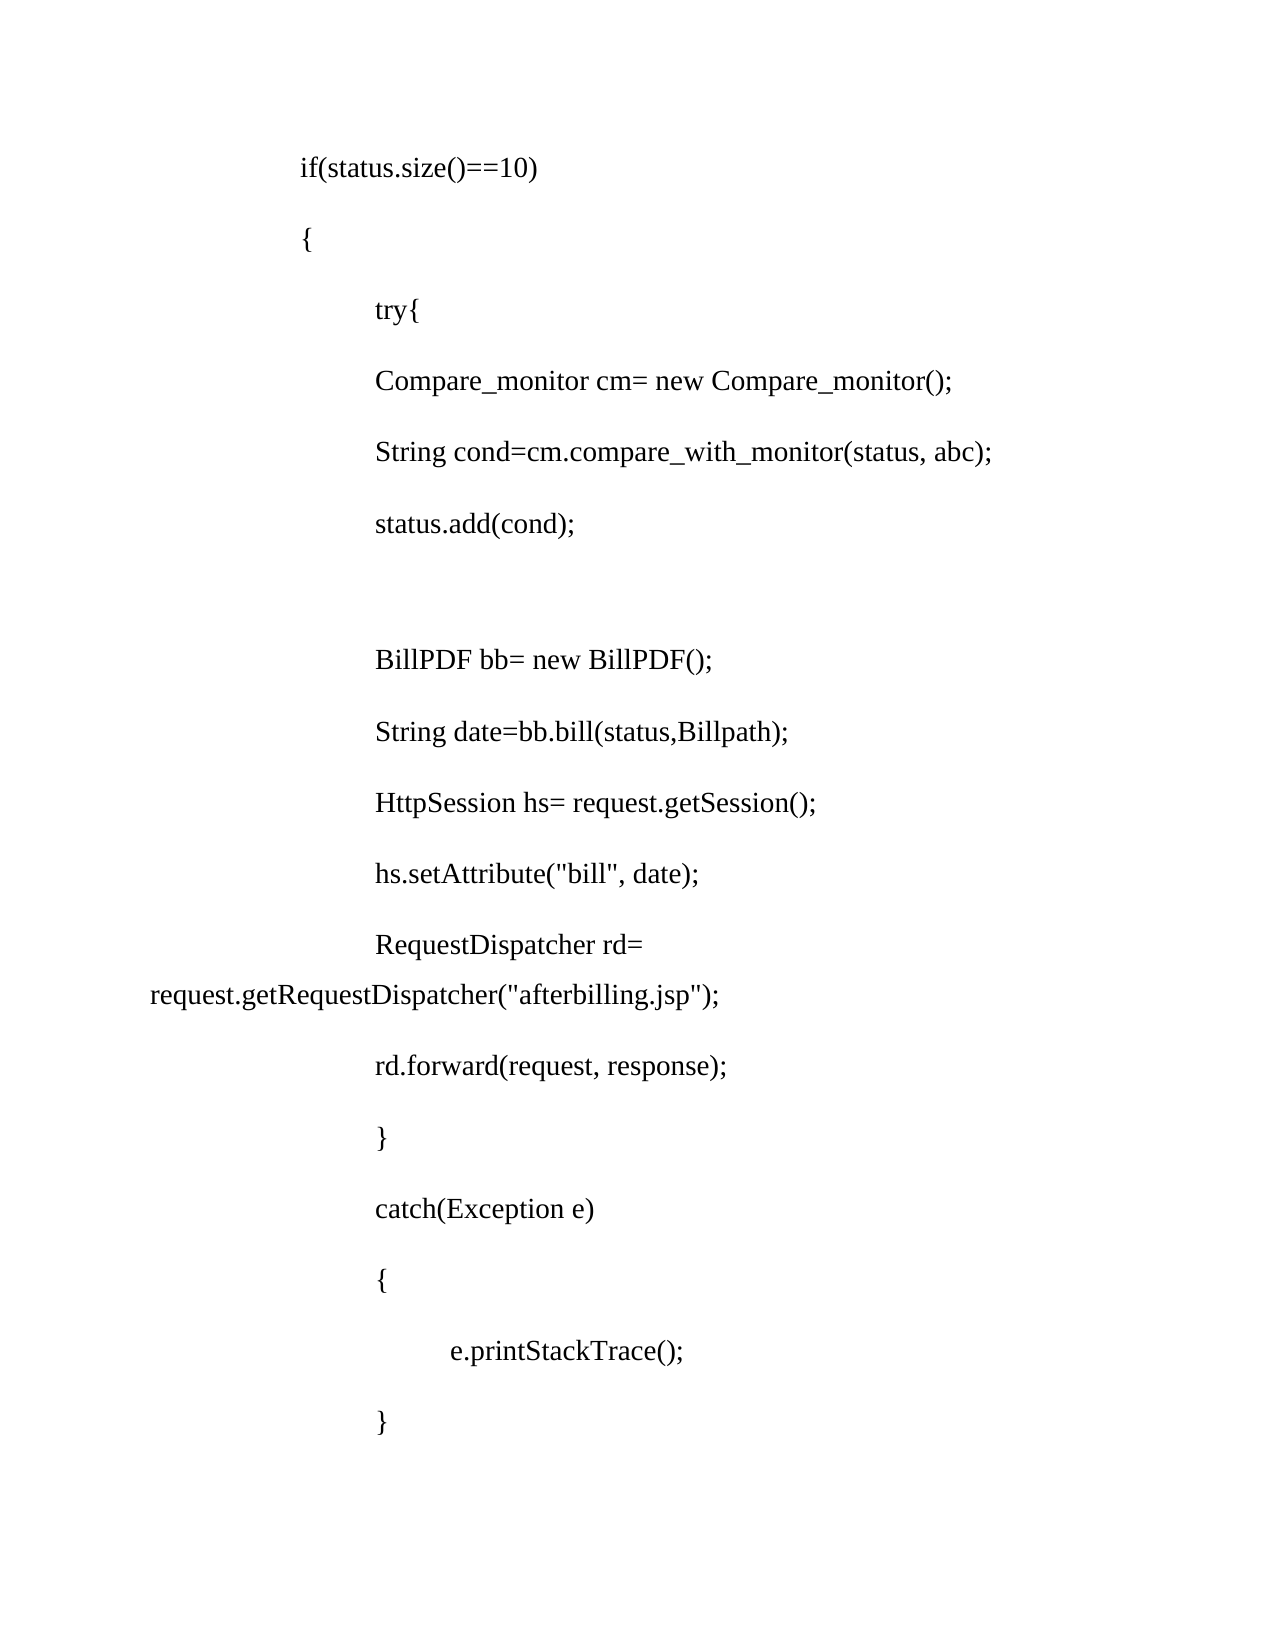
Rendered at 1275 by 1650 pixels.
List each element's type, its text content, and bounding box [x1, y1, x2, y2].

text hs.setAttribute("bill", date); [150, 856, 1125, 889]
text RequestDispatcher rd= request.getRequestDispatcher("afterbilling.jsp"); [150, 927, 1125, 1011]
text e.printStackTrace(); [150, 1333, 1125, 1367]
text catch(Exception e) [150, 1191, 1125, 1224]
text { [150, 221, 1125, 255]
text { [150, 1262, 1125, 1296]
text Compare_monitor cm= new Compare_monitor(); [150, 363, 1125, 397]
text if(status.size()==10) [150, 150, 1125, 183]
text } [150, 1404, 1125, 1438]
text try{ [150, 292, 1125, 326]
text status.add(cond); [150, 506, 1125, 539]
text HttpSession hs= request.getSession(); [150, 785, 1125, 818]
text String date=bb.bill(status,Billpath); [150, 714, 1125, 747]
text rd.forward(request, response); [150, 1048, 1125, 1082]
text BillPDF bb= new BillPDF(); [150, 642, 1125, 676]
text String cond=cm.compare_with_monitor(status, abc); [150, 434, 1125, 468]
text } [150, 1120, 1125, 1153]
